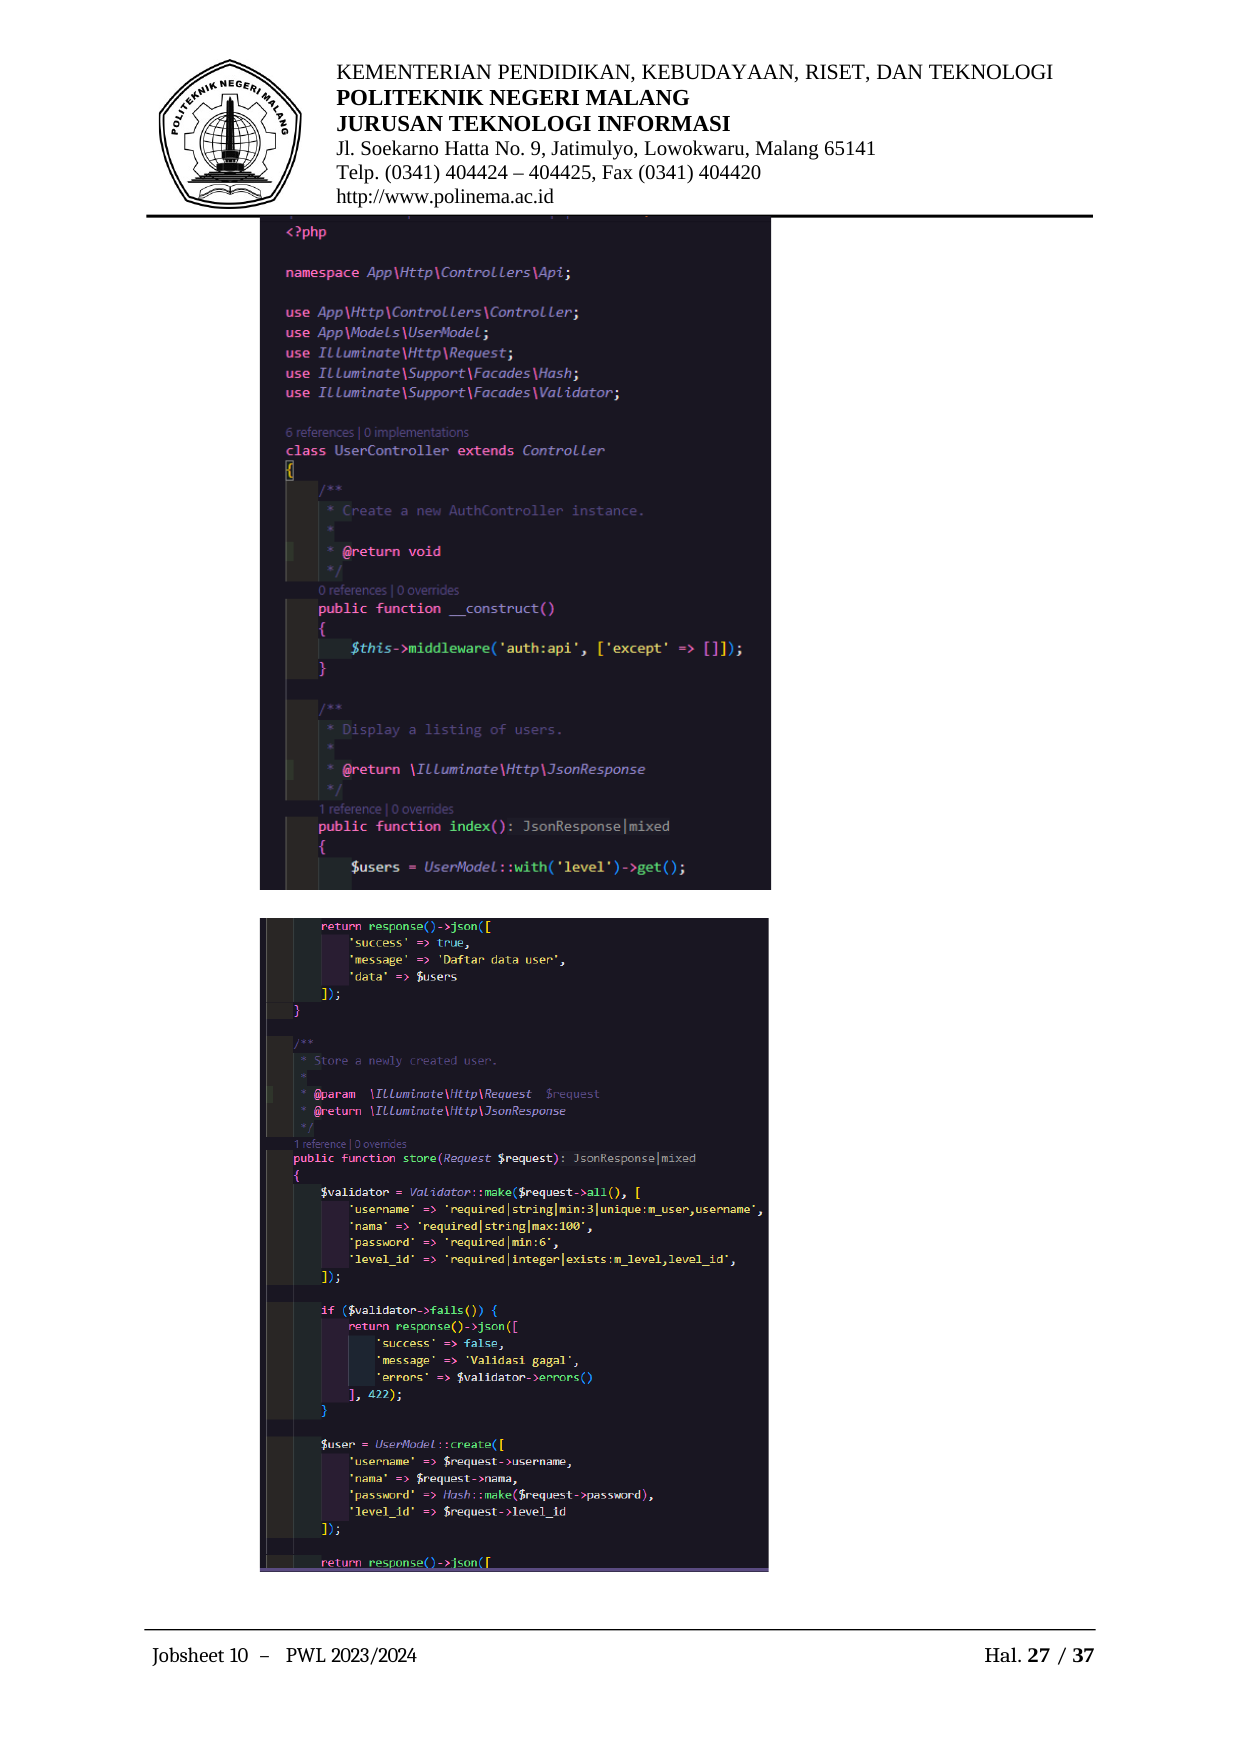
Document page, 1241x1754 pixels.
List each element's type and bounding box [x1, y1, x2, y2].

picture [259, 918, 769, 1572]
picture [259, 216, 772, 890]
picture [158, 59, 302, 209]
